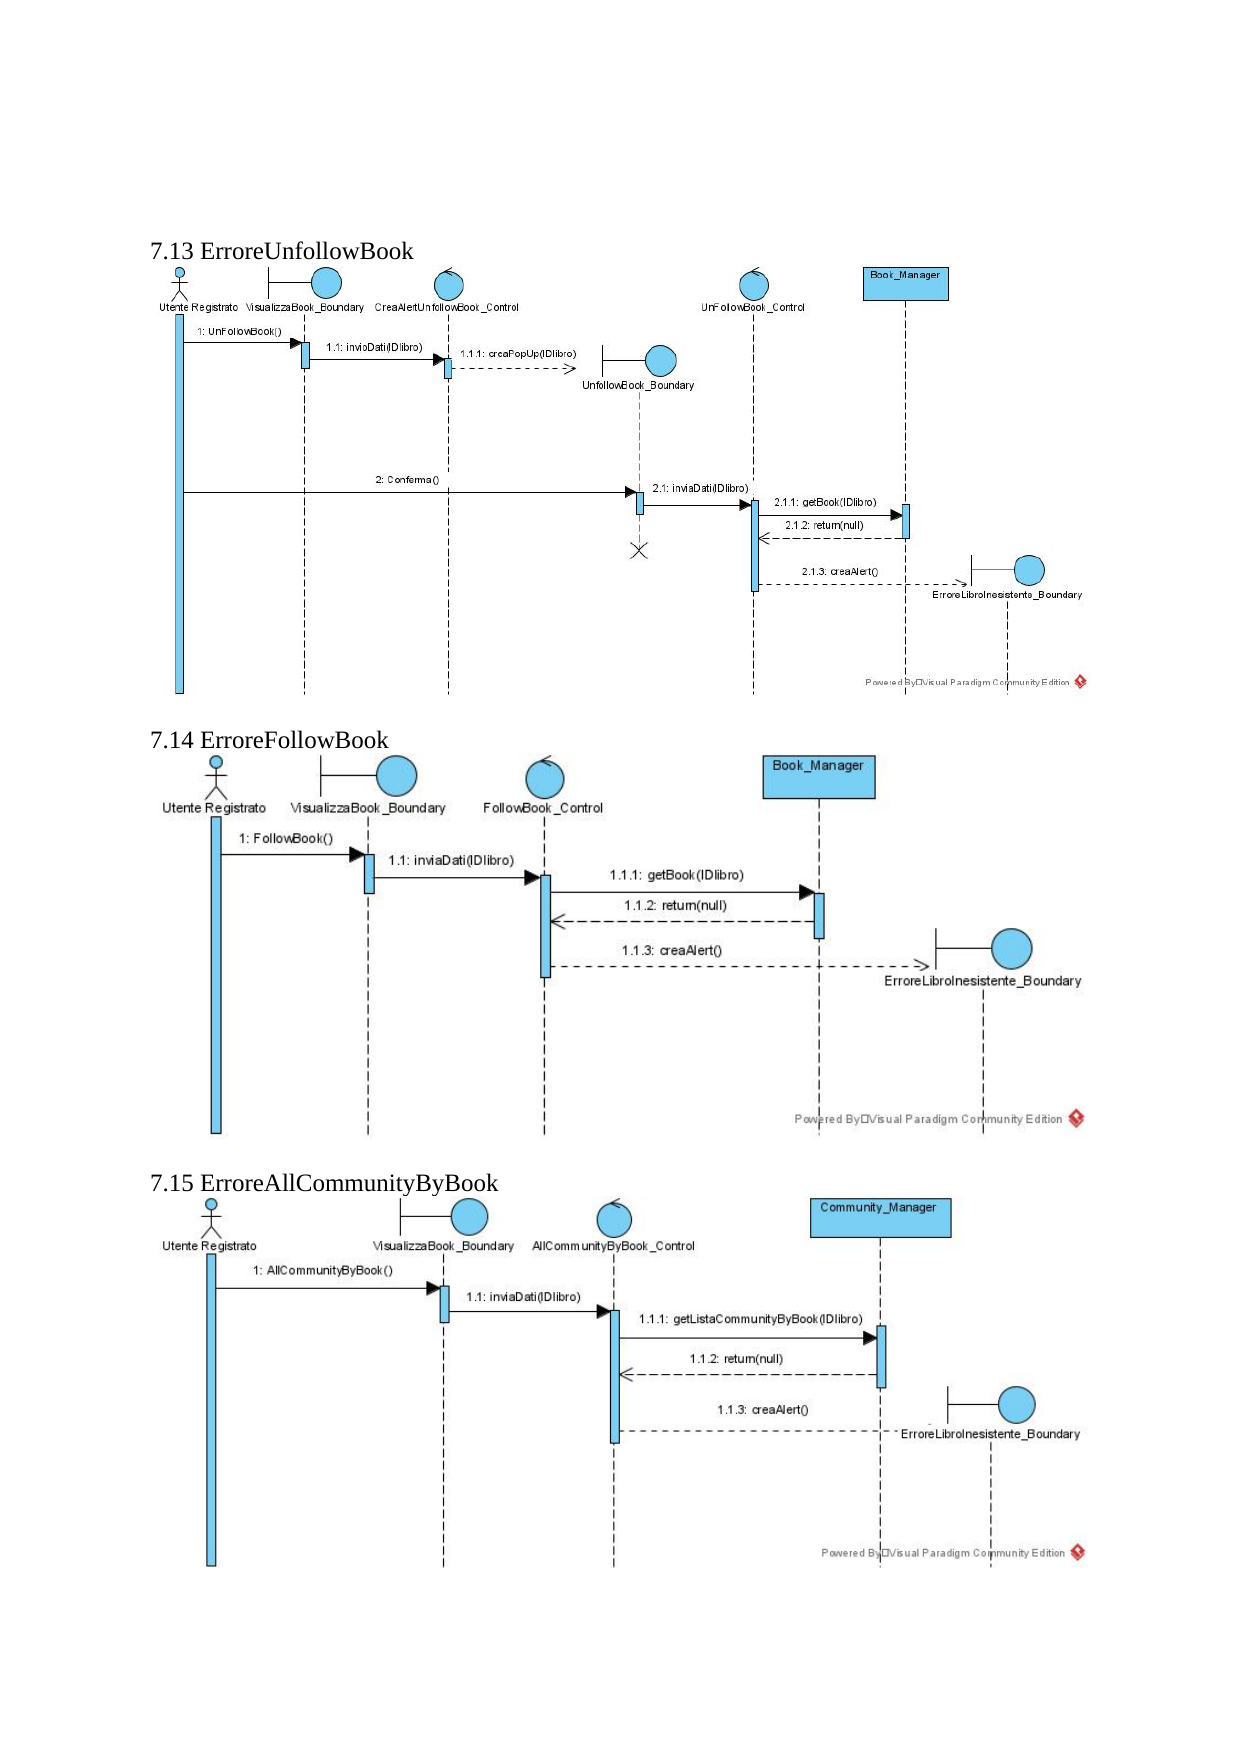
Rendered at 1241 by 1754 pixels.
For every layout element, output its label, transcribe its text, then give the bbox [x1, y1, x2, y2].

picture [150, 1196, 1091, 1571]
text 7.14 ErroreFollowBook [150, 725, 1090, 753]
text 7.15 ErroreAllCommunityByBook [150, 1168, 1090, 1196]
picture [150, 265, 1091, 697]
text 7.13 ErroreUnfollowBook [150, 236, 1090, 265]
picture [150, 753, 1091, 1139]
